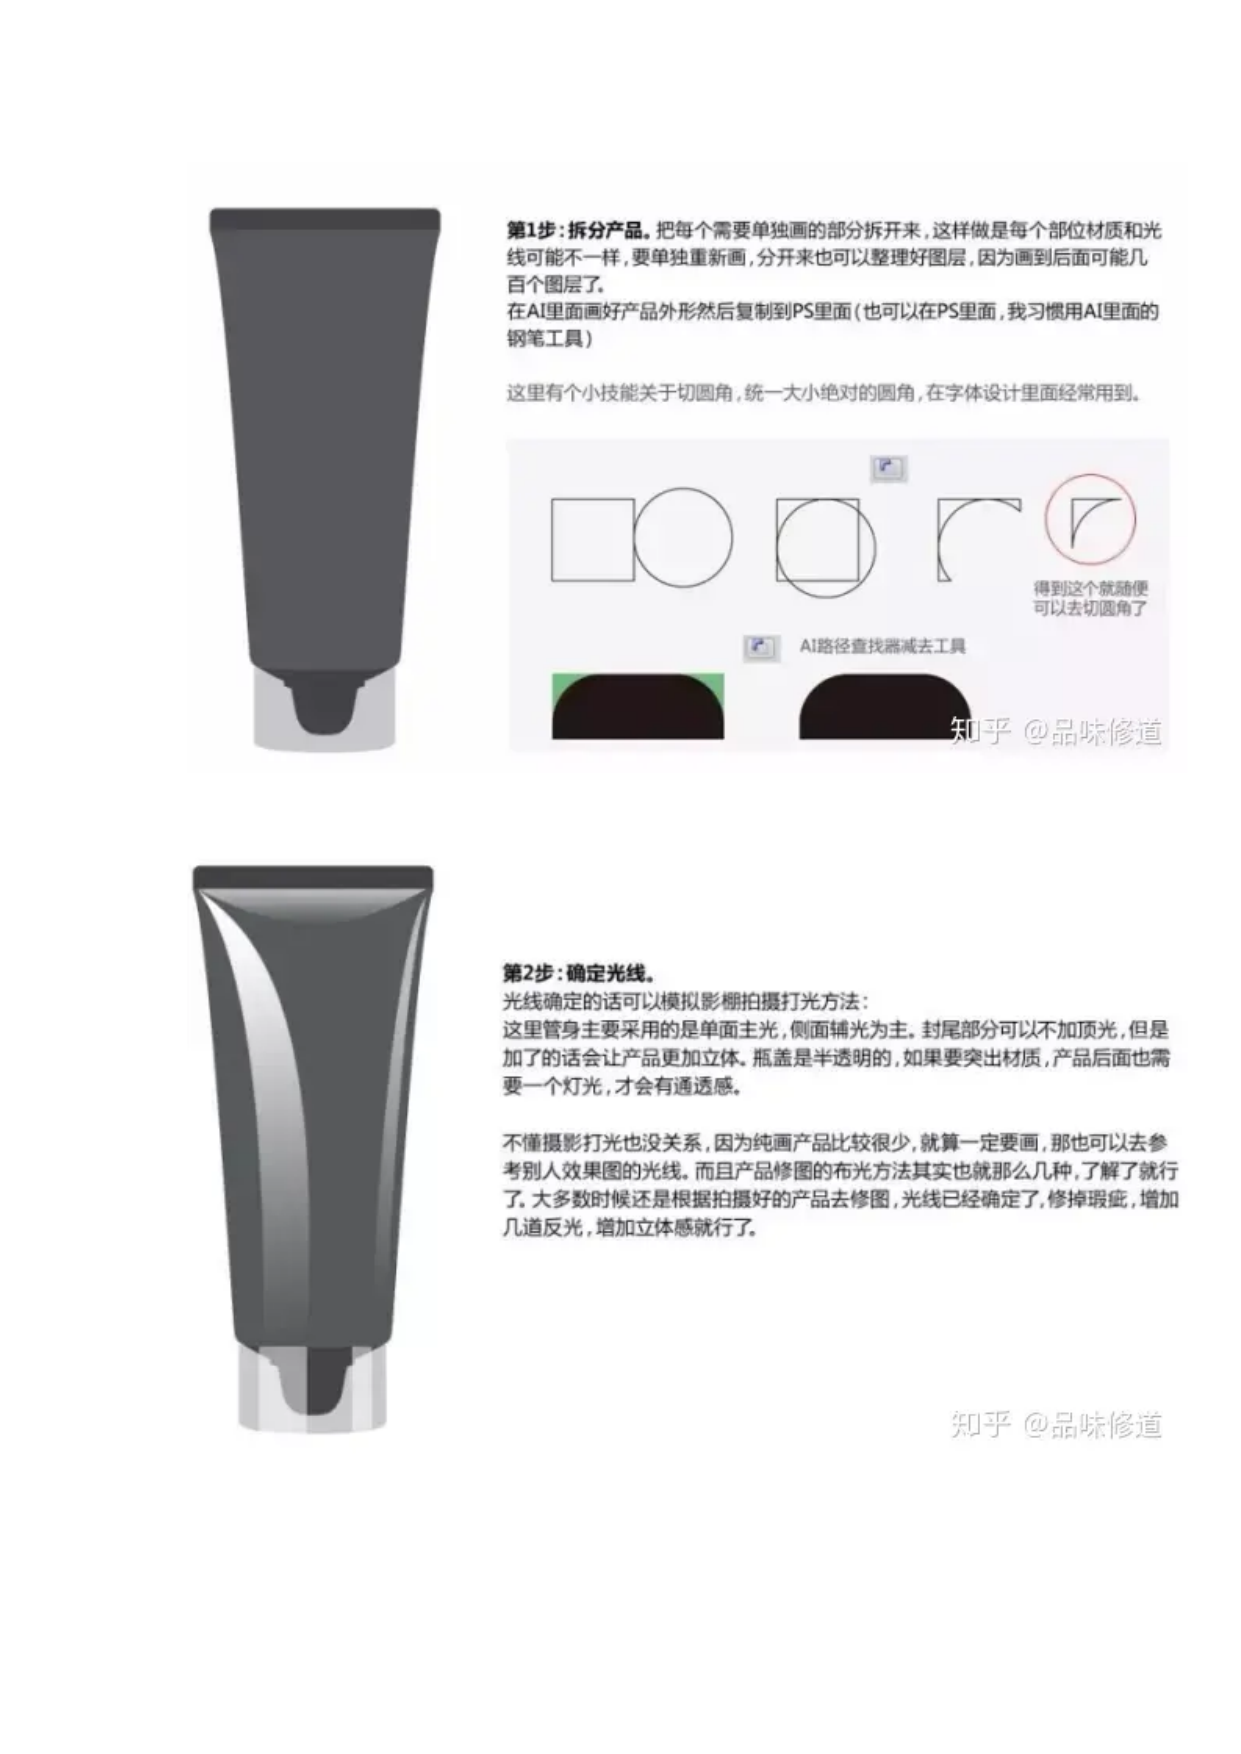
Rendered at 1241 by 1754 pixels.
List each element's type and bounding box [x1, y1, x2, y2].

picture [187, 162, 1188, 773]
picture [187, 822, 1188, 1466]
